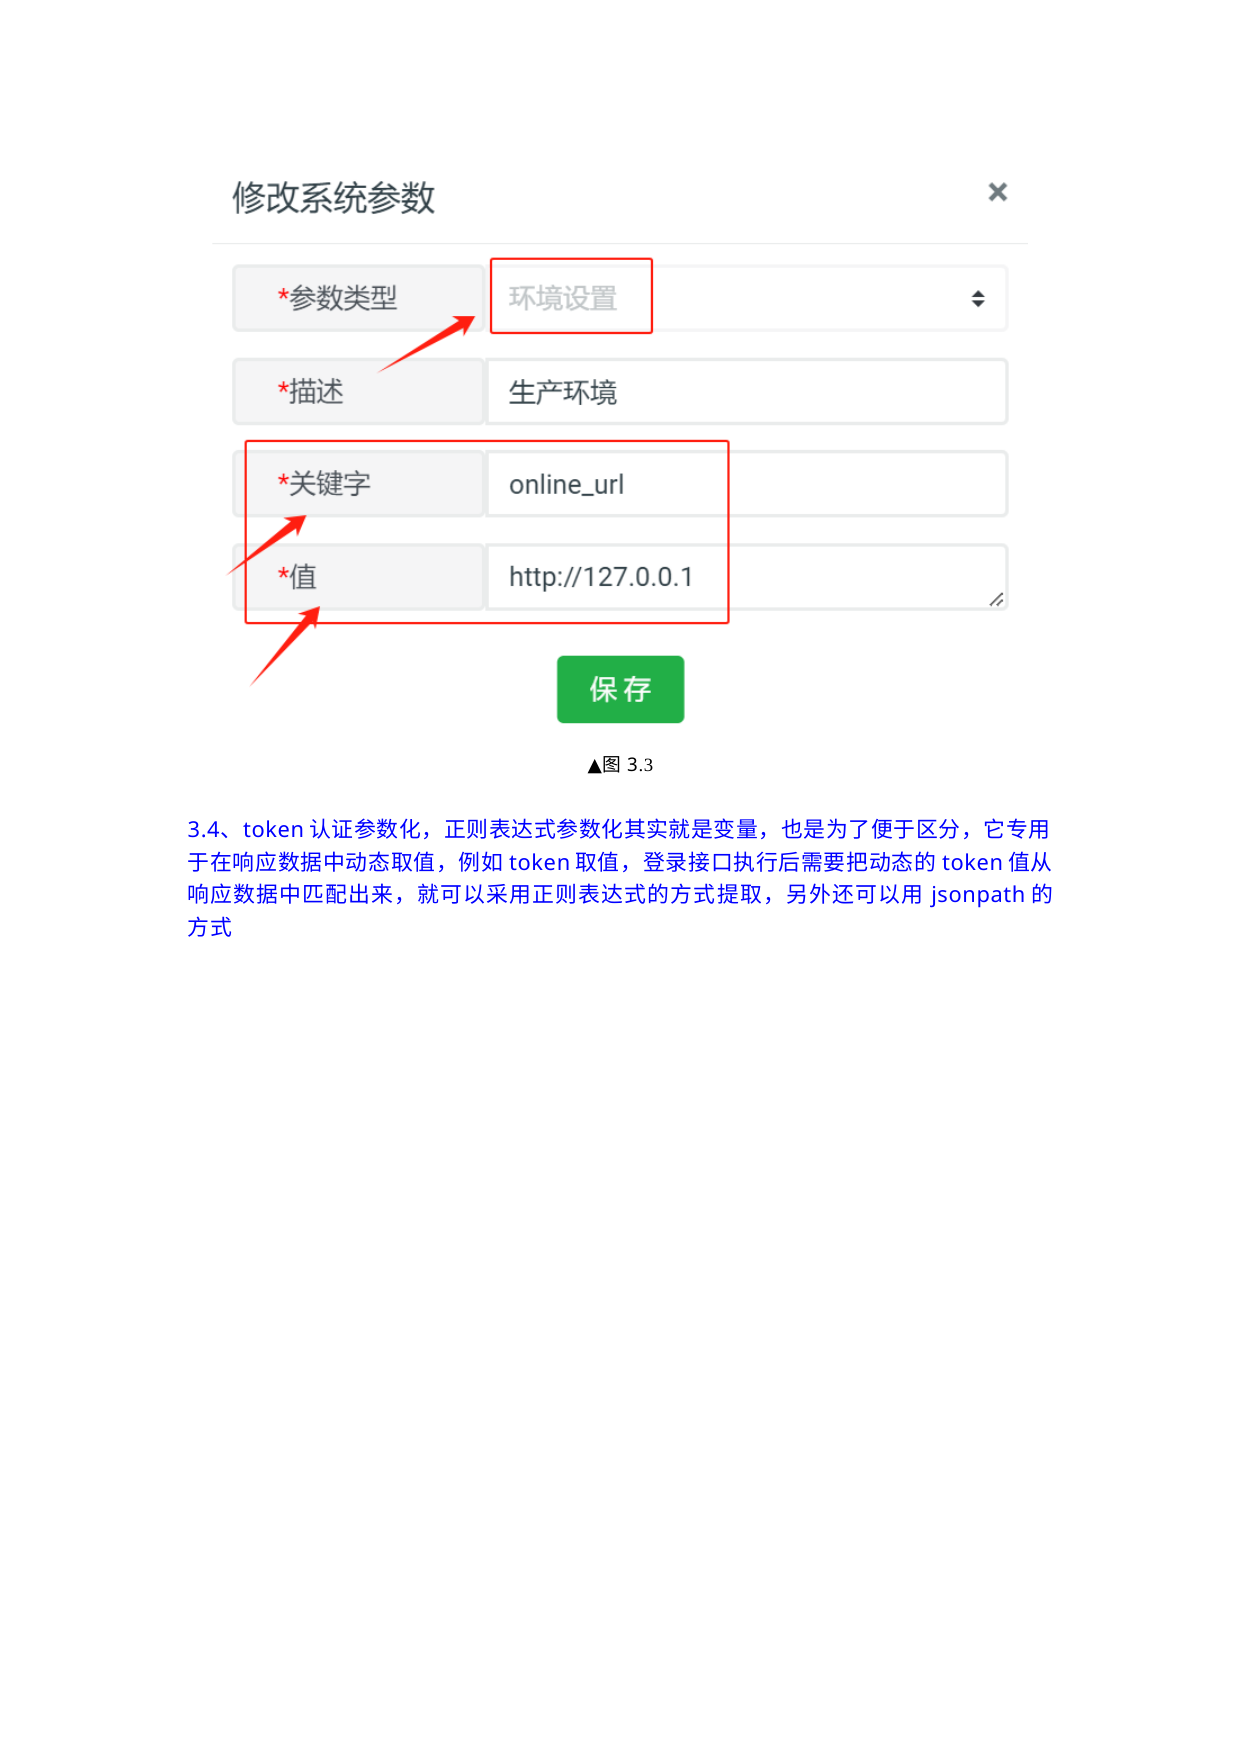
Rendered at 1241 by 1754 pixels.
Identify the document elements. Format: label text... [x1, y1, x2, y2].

picture [212, 162, 1028, 739]
text ▲图 3.3 [187, 747, 1053, 779]
text 3.4、token认证参数化，正则表达式参数化其实就是变量，也是为了便于区分，它专用于在响应数据中动态取值，例如token取值，登录接口执行后需要把动态的token值从响应数据中匹配出来，就可以采用正则表达式的方式提取，另外还可以用jsonpath的方式 [187, 812, 1053, 942]
